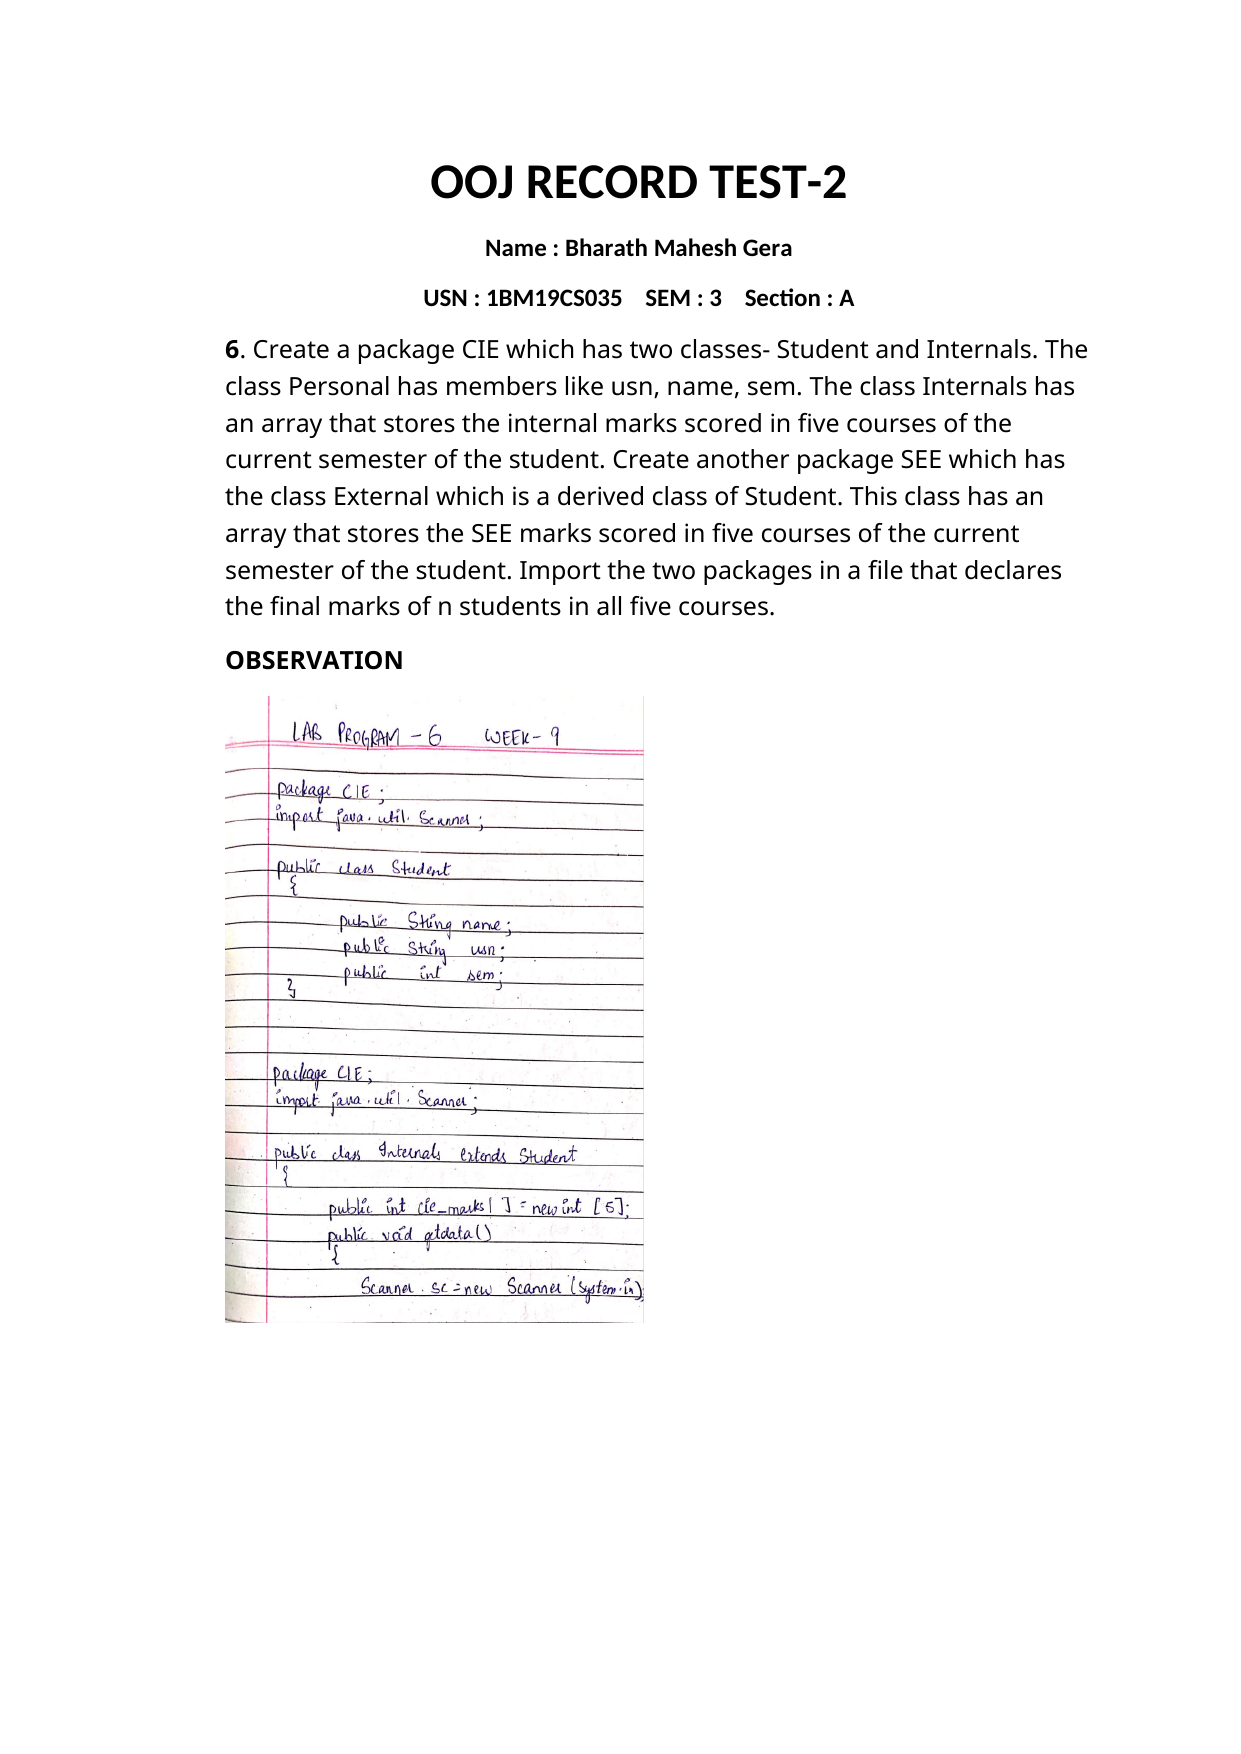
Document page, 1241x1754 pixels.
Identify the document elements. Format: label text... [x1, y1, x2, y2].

text Name : Bharath Mahesh Gera [187, 232, 1090, 263]
text OOJ RECORD TEST-2 [187, 150, 1090, 211]
text OBSERVATION [225, 642, 1090, 677]
text 6. Create a package CIE which has two classes- Student and Internals. The class Personal has members like usn, name, sem. The class Internals has an array that stores the internal marks scored in five courses of the current semester of the student. Create another package SEE which has the class External which is a derived class of Student. This class has an array that stores the SEE marks scored in five courses of the current semester of the student. Import the two packages in a file that declares the final marks of n students in all five courses. [225, 332, 1090, 623]
picture [225, 696, 644, 1323]
text USN : 1BM19CS035 SEM : 3 Section : A [187, 282, 1090, 313]
